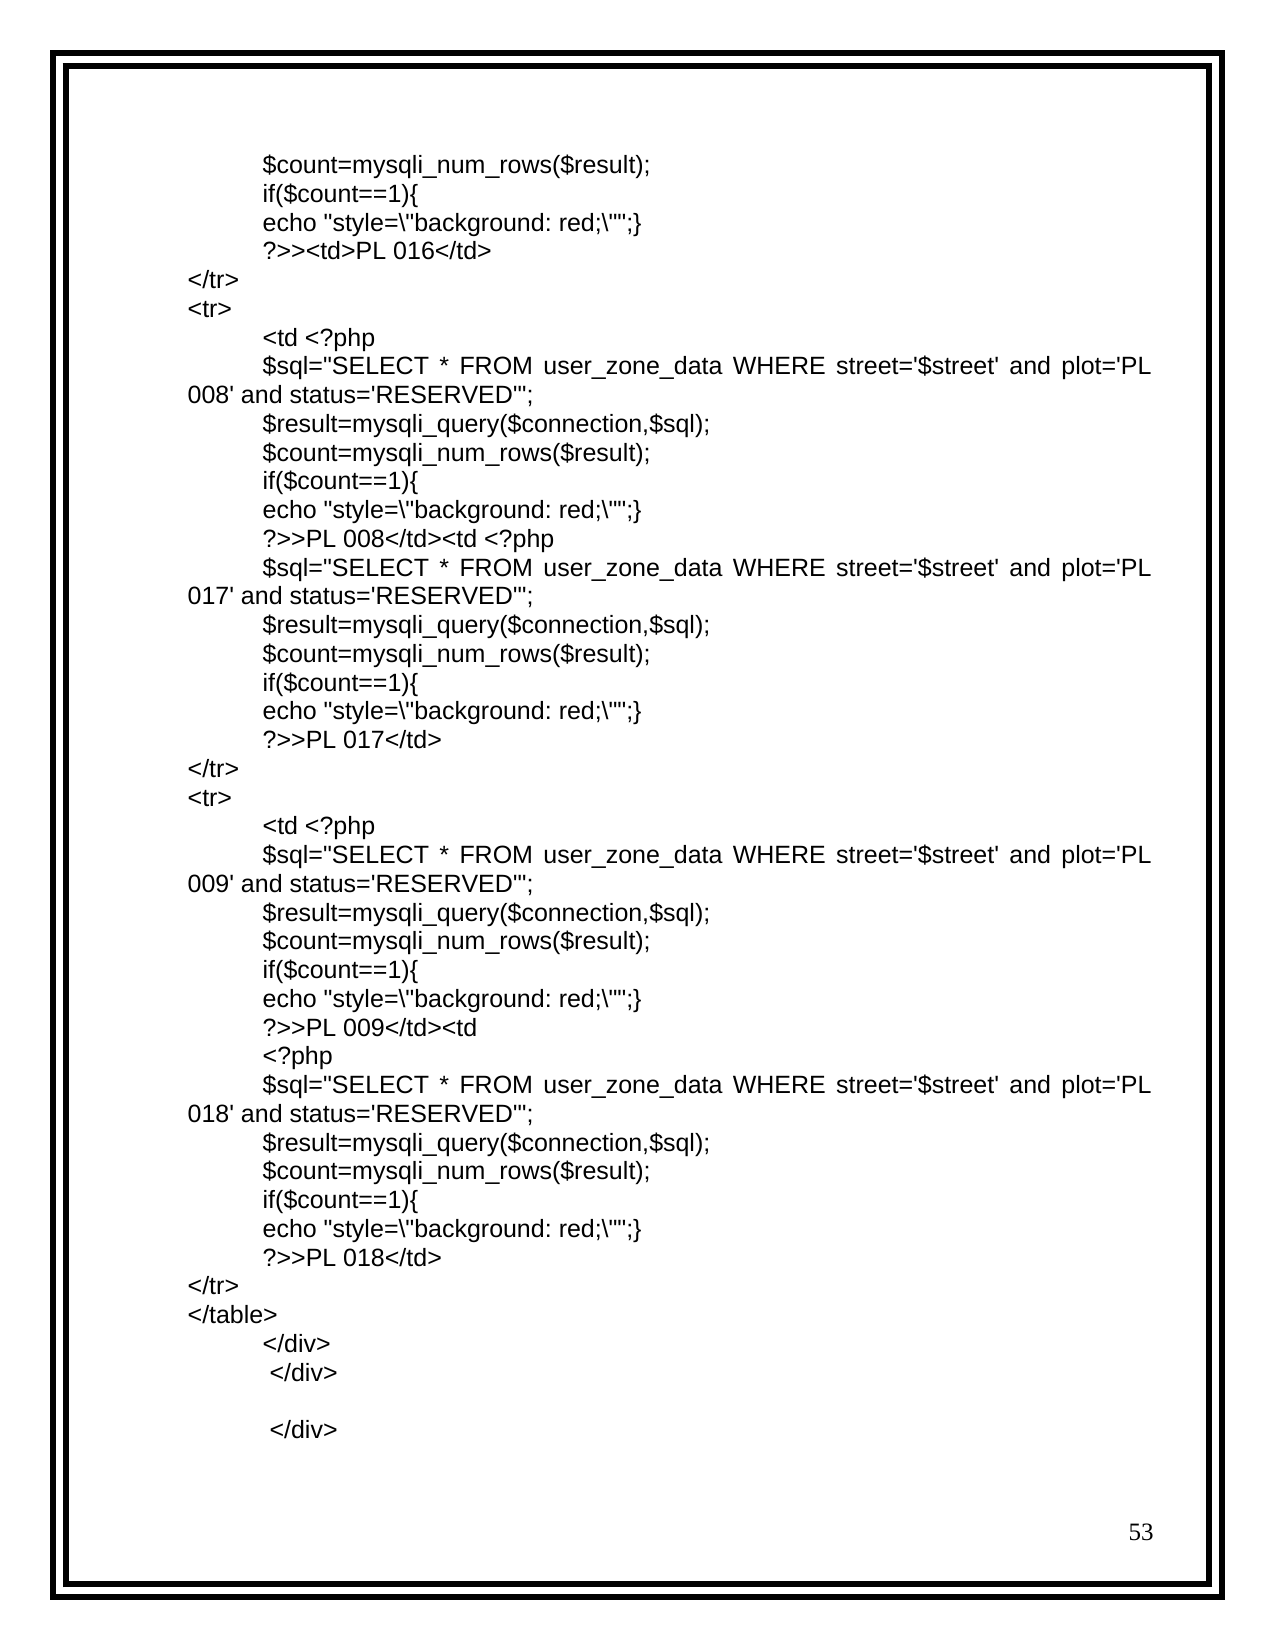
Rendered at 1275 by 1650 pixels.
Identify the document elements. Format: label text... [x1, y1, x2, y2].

text $count=mysqli_num_rows($result); [187, 926, 1153, 955]
text ?>><td>PL 016</td> [187, 236, 1153, 265]
text <?php [187, 1041, 1153, 1070]
text echo "style=\"background: red;\"";} [187, 696, 1153, 725]
text if($count==1){ [187, 179, 1153, 207]
text </table> [187, 1300, 1153, 1329]
text $count=mysqli_num_rows($result); [187, 437, 1153, 466]
text </div> [187, 1329, 1153, 1357]
text $result=mysqli_query($connection,$sql); [187, 610, 1153, 639]
text </div> [187, 1415, 1153, 1444]
text $count=mysqli_num_rows($result); [187, 1156, 1153, 1185]
text <td <?php [187, 811, 1153, 840]
text $sql="SELECT * FROM user_zone_data WHERE street='$street' and plot='PL 018' and status='RESERVED'"; [187, 1070, 1153, 1127]
text $result=mysqli_query($connection,$sql); [187, 1127, 1153, 1156]
text $result=mysqli_query($connection,$sql); [187, 409, 1153, 437]
text $sql="SELECT * FROM user_zone_data WHERE street='$street' and plot='PL 009' and status='RESERVED'"; [187, 840, 1153, 897]
text if($count==1){ [187, 955, 1153, 984]
text $sql="SELECT * FROM user_zone_data WHERE street='$street' and plot='PL 017' and status='RESERVED'"; [187, 552, 1153, 610]
text ?>>PL 018</td> [187, 1242, 1153, 1271]
text echo "style=\"background: red;\"";} [187, 984, 1153, 1012]
text <td <?php [187, 322, 1153, 351]
text </tr> [187, 754, 1153, 782]
text echo "style=\"background: red;\"";} [187, 1214, 1153, 1242]
text $count=mysqli_num_rows($result); [187, 639, 1153, 667]
text ?>>PL 017</td> [187, 725, 1153, 754]
text if($count==1){ [187, 1185, 1153, 1214]
text </div> [187, 1357, 1153, 1386]
text if($count==1){ [187, 466, 1153, 495]
text $count=mysqli_num_rows($result); [187, 150, 1153, 179]
text $result=mysqli_query($connection,$sql); [187, 897, 1153, 926]
text ?>>PL 009</td><td [187, 1012, 1153, 1041]
text $sql="SELECT * FROM user_zone_data WHERE street='$street' and plot='PL 008' and status='RESERVED'"; [187, 351, 1153, 409]
text </tr> [187, 265, 1153, 294]
text ?>>PL 008</td><td <?php [187, 524, 1153, 552]
text echo "style=\"background: red;\"";} [187, 495, 1153, 524]
text <tr> [187, 294, 1153, 322]
text </tr> [187, 1271, 1153, 1300]
text <tr> [187, 782, 1153, 811]
text echo "style=\"background: red;\"";} [187, 207, 1153, 236]
text if($count==1){ [187, 667, 1153, 696]
